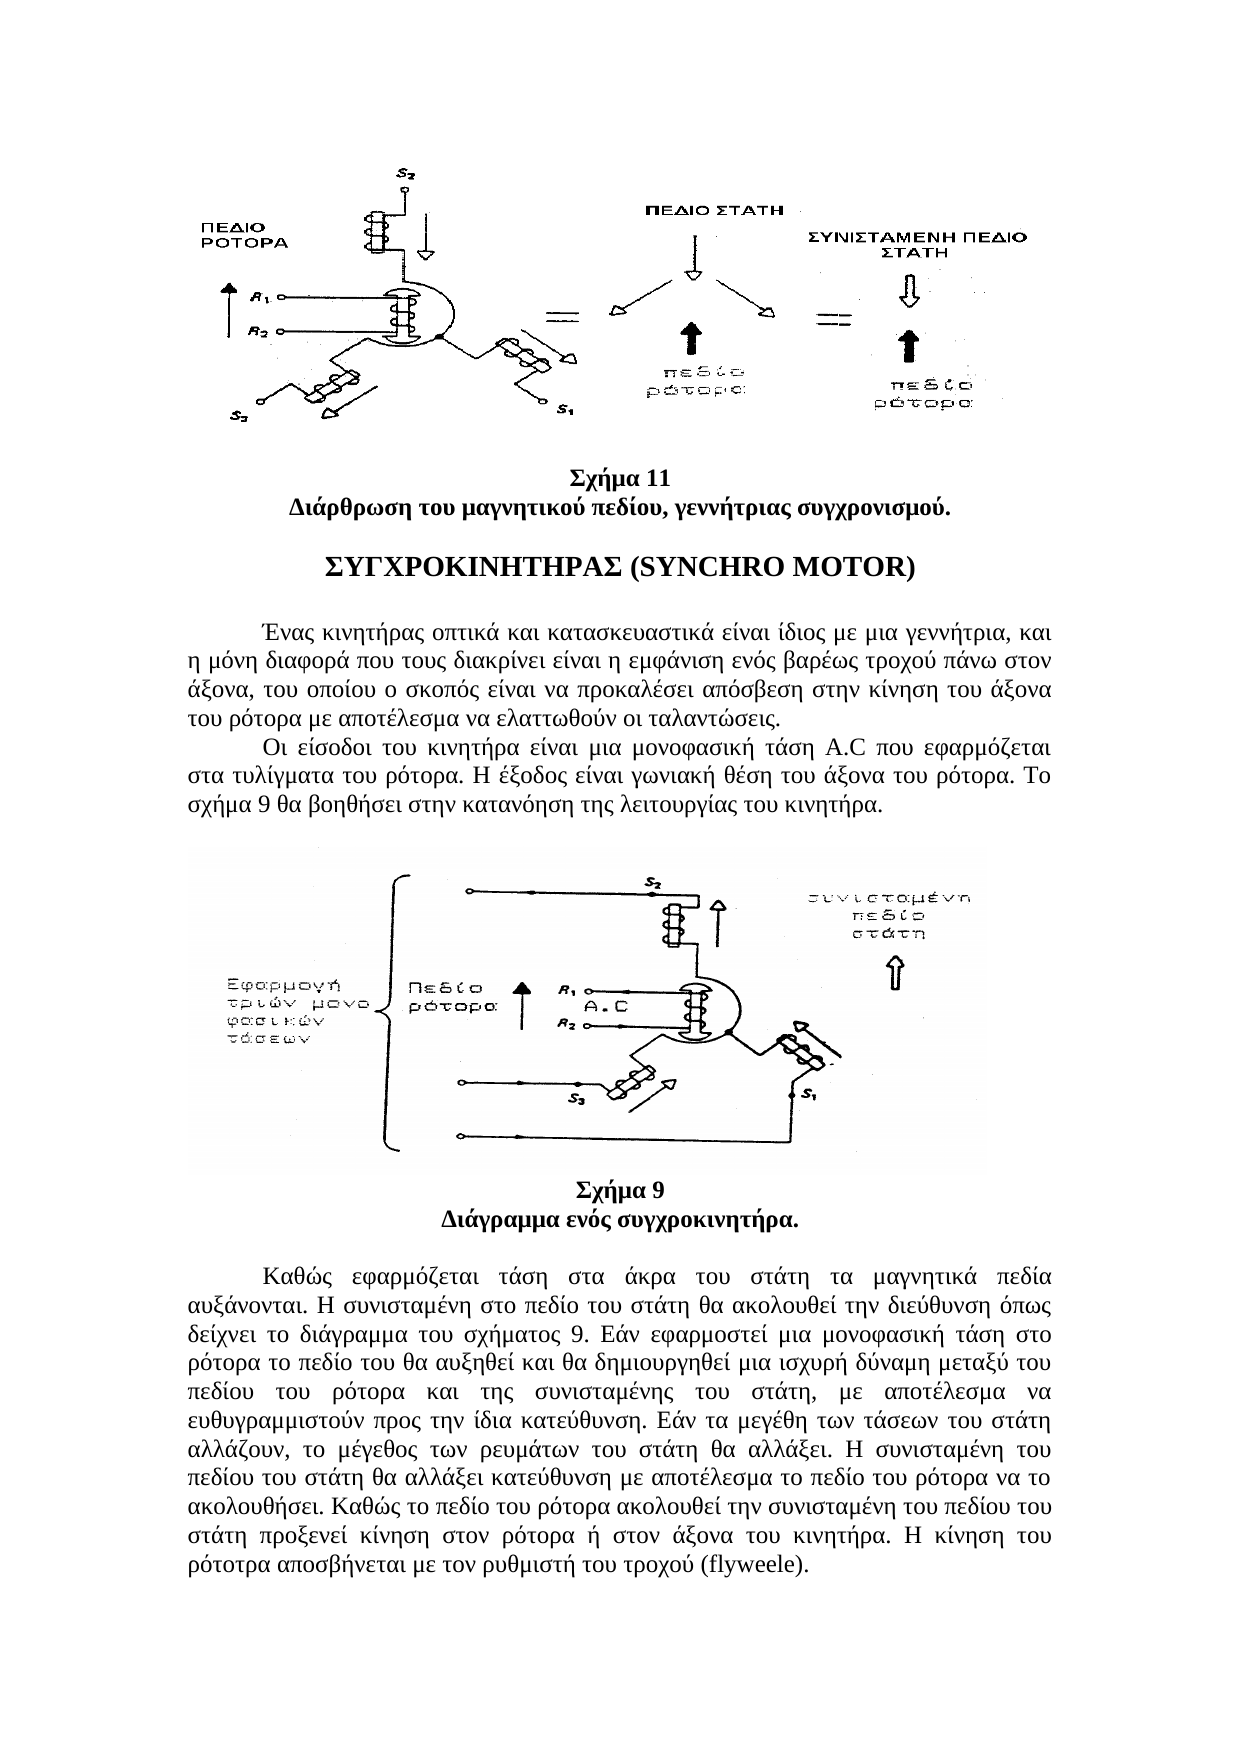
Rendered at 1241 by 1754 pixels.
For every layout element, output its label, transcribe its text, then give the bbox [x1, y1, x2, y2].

text Σχήμα 9 [187, 1175, 1053, 1204]
picture [187, 150, 1053, 435]
picture [187, 846, 987, 1175]
text Καθώς εφαρμόζεται τάση στα άκρα του στάτη τα μαγνητικά πεδία αυξάνονται. Η συνισταμένη στο πεδίο του στάτη θα ακολουθεί την διεύθυνση όπως δείχνει το διάγραμμα του σχήματος 9. Εάν εφαρμοστεί μια μονοφασική τάση στο ρότορα το πεδίο του θα αυξηθεί και θα δημιουργηθεί μια ισχυρή δύναμη μεταξύ του πεδίου του ρότορα και της συνισταμένης του στάτη, με αποτέλεσμα να ευθυγραμμιστούν προς την ίδια κατεύθυνση. Εάν τα μεγέθη των τάσεων του στάτη αλλάζουν, το μέγεθος των ρευμάτων του στάτη θα αλλάξει. Η συνισταμένη του πεδίου του στάτη θα αλλάξει κατεύθυνση με αποτέλεσμα το πεδίο του ρότορα να το ακολουθήσει. Καθώς το πεδίο του ρότορα ακολουθεί την συνισταμένη του πεδίου του στάτη προξενεί κίνηση στον ρότορα ή στον άξονα του κινητήρα. Η κίνηση του ρότοτρα αποσβήνεται με τον ρυθμιστή του τροχού (flyweele). [187, 1261, 1053, 1577]
text Διάρθρωση του μαγνητικού πεδίου, γεννήτριας συγχρονισμού. [187, 492, 1053, 521]
text Διάγραμμα ενός συγχροκινητήρα. [187, 1204, 1053, 1232]
text Ένας κινητήρας οπτικά και κατασκευαστικά είναι ίδιος με μια γεννήτρια, και η μόνη διαφορά που τους διακρίνει είναι η εμφάνιση ενός βαρέως τροχού πάνω στον άξονα, του οποίου ο σκοπός είναι να προκαλέσει απόσβεση στην κίνηση του άξονα του ρότορα με αποτέλεσμα να ελαττωθούν οι ταλαντώσεις. [187, 617, 1053, 732]
text Σχήμα 11 [187, 463, 1053, 492]
text ΣΥΓΧΡΟΚΙΝΗΤΗΡΑΣ (SYNCHRO MOTOR) [187, 549, 1053, 583]
text Οι είσοδοι του κινητήρα είναι μια μονοφασική τάση A.C που εφαρμόζεται στα τυλίγματα του ρότορα. Η έξοδος είναι γωνιακή θέση του άξονα του ρότορα. Το σχήμα 9 θα βοηθήσει στην κατανόηση της λειτουργίας του κινητήρα. [187, 732, 1053, 818]
